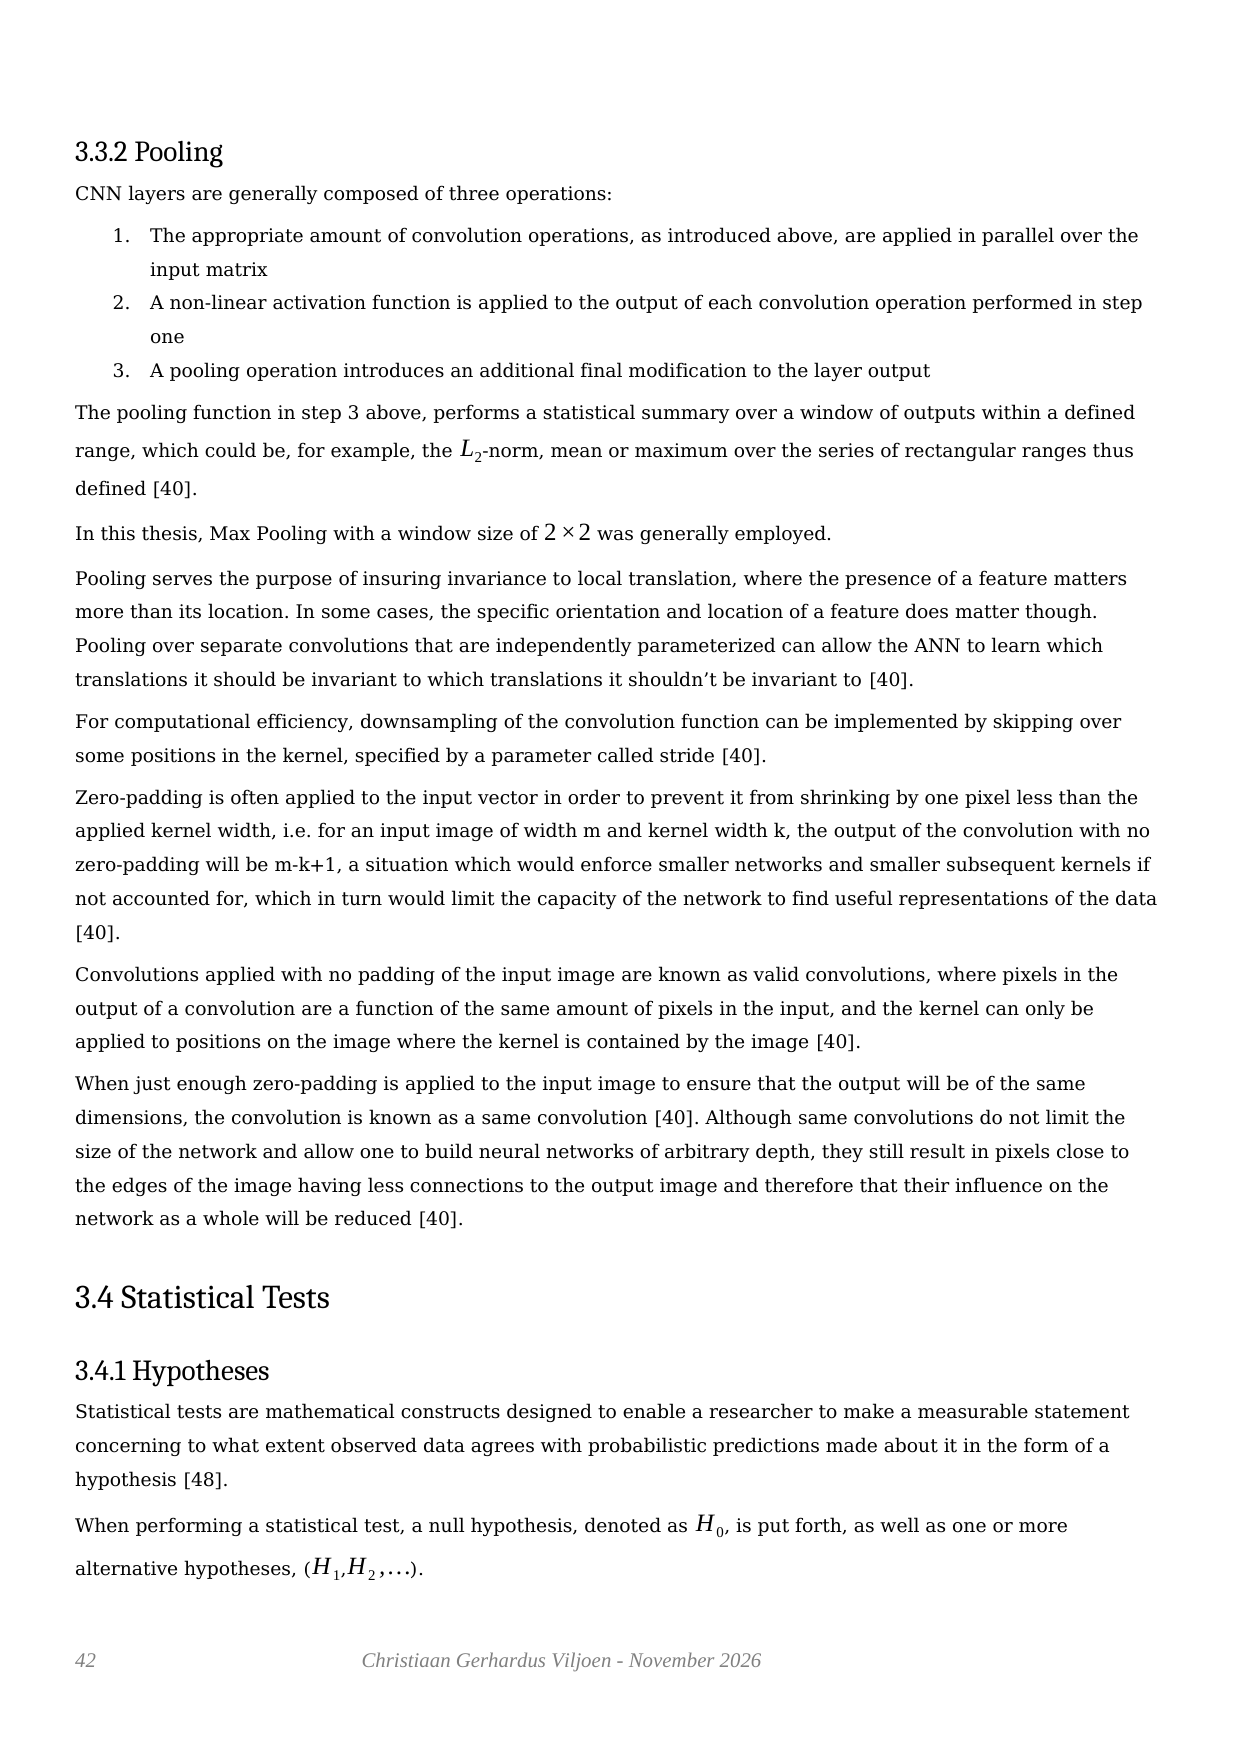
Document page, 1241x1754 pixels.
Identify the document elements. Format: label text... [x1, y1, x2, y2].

text The pooling function in step 3 above, performs a statistical summary over a window of outputs within a defined range, which could be, for example, the -norm, mean or maximum over the series of rectangular ranges thus defined . [75, 401, 1165, 499]
list The appropriate amount of convolution operations, as introduced above, are applied in parallel over the input matrix [112, 223, 1165, 280]
subtitle Statistical Tests [75, 1278, 1165, 1317]
text In this thesis, Max Pooling with a window size of was generally employed. [75, 519, 1165, 547]
text Pooling serves the purpose of insuring invariance to local translation, where the presence of a feature matters more than its location. In some cases, the specific orientation and location of a feature does matter though. Pooling over separate convolutions that are independently parameterized can allow the ANN to learn which translations it should be invariant to which translations it shouldn’t be invariant to . [75, 566, 1165, 690]
text Statistical tests are mathematical constructs designed to enable a researcher to make a measurable statement concerning to what extent observed data agrees with probabilistic predictions made about it in the form of a hypothesis . [75, 1400, 1165, 1490]
text For computational efficiency, downsampling of the convolution function can be implemented by skipping over some positions in the kernel, specified by a parameter called stride . [75, 709, 1165, 766]
text Convolutions applied with no padding of the input image are known as valid convolutions, where pixels in the output of a convolution are a function of the same amount of pixels in the input, and the kernel can only be applied to positions on the image where the kernel is contained by the image . [75, 962, 1165, 1052]
subtitle Pooling [75, 135, 1165, 169]
text When just enough zero-padding is applied to the input image to ensure that the output will be of the same dimensions, the convolution is known as a same convolution . Although same convolutions do not limit the size of the network and allow one to build neural networks of arbitrary depth, they still result in pixels close to the edges of the image having less connections to the output image and therefore that their influence on the network as a whole will be reduced . [75, 1072, 1165, 1229]
text CNN layers are generally composed of three operations: [75, 181, 1165, 204]
text When performing a statistical test, a null hypothesis, denoted as , is put forth, as well as one or more alternative hypotheses, (,). [75, 1510, 1165, 1584]
list A pooling operation introduces an additional final modification to the layer output [112, 358, 1165, 381]
text Zero-padding is often applied to the input vector in order to prevent it from shrinking by one pixel less than the applied kernel width, i.e. for an input image of width m and kernel width k, the output of the convolution with no zero-padding will be m-k+1, a situation which would enforce smaller networks and smaller subsequent kernels if not accounted for, which in turn would limit the capacity of the network to find useful representations of the data . [75, 785, 1165, 943]
subtitle Hypotheses [75, 1354, 1165, 1388]
list A non-linear activation function is applied to the output of each convolution operation performed in step one [112, 291, 1165, 347]
